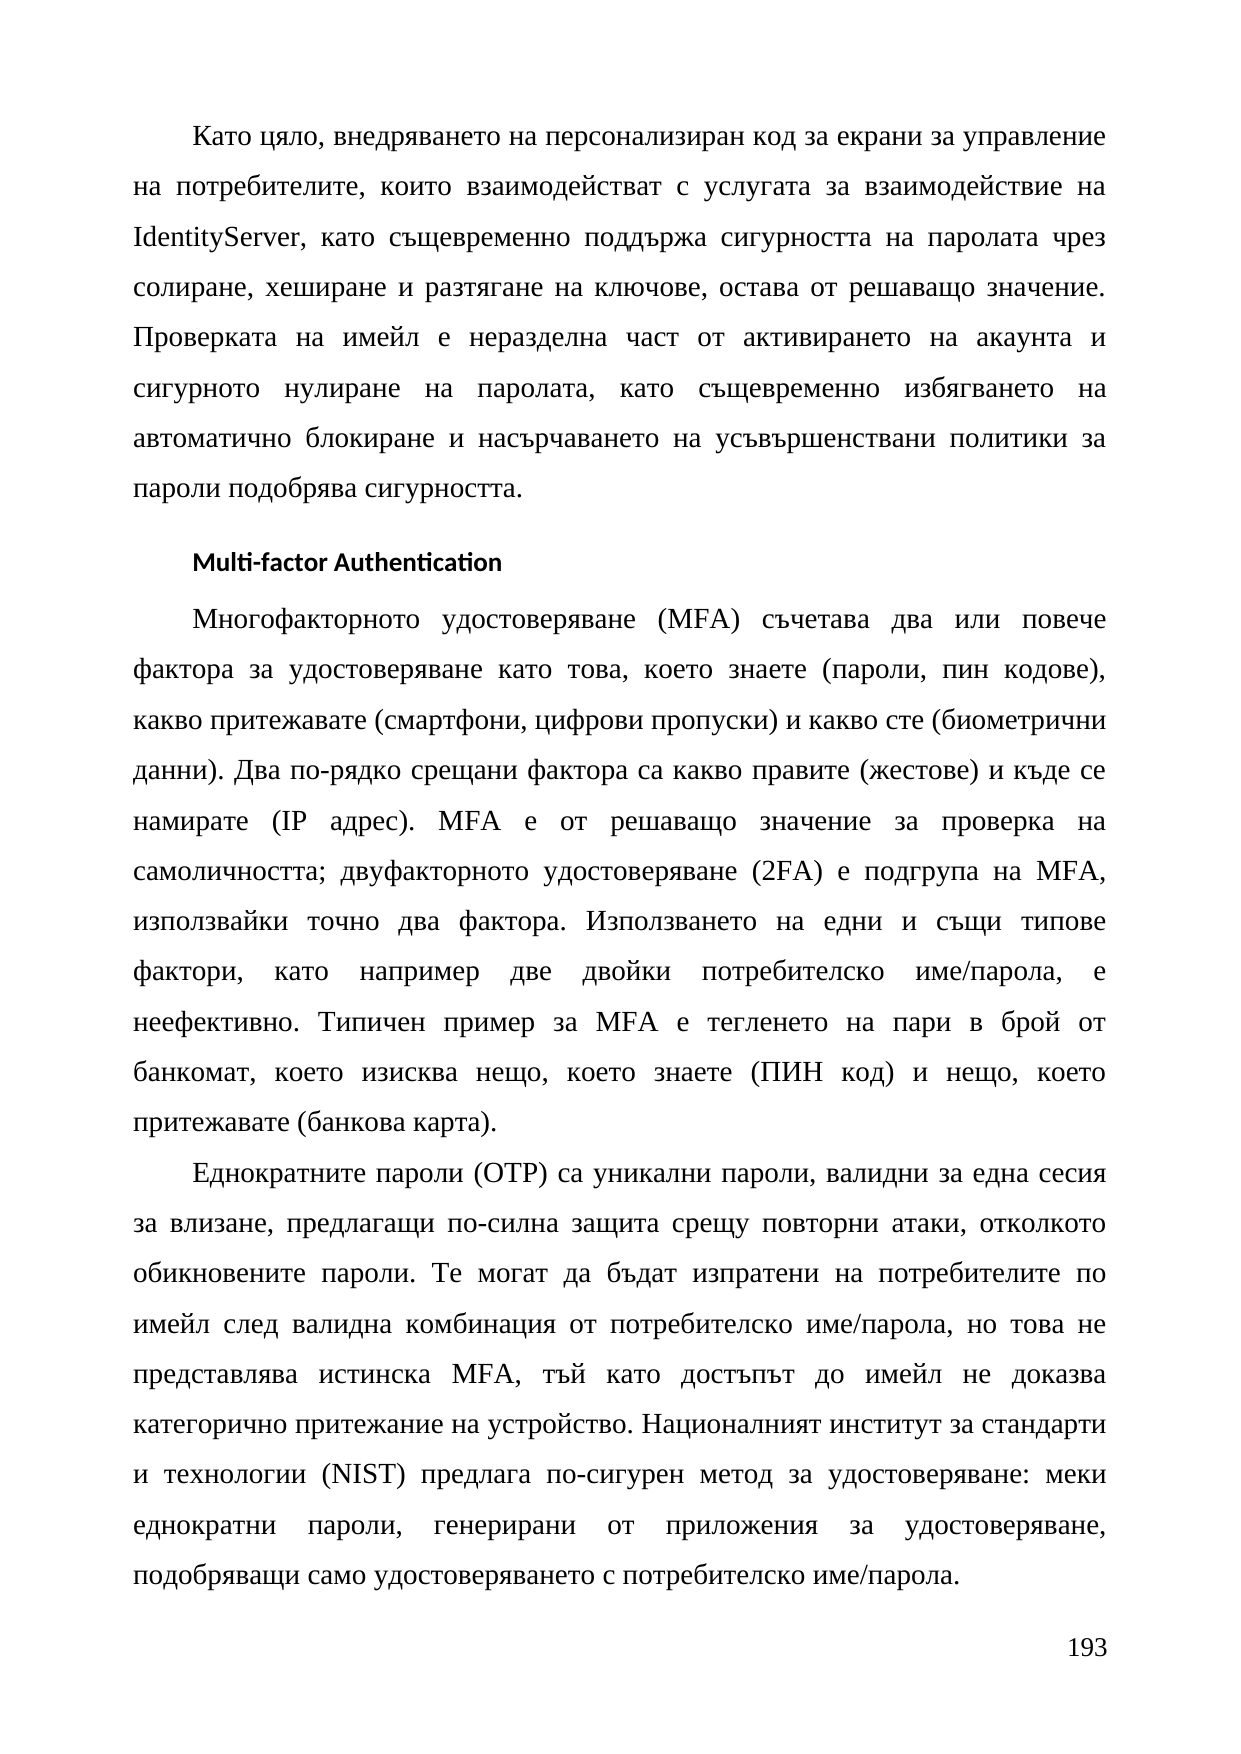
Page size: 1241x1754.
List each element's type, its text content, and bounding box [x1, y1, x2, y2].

text Като цяло, внедряването на персонализиран код за екрани за управление на потребителите, които взаимодействат с услугата за взаимодействие на IdentityServer, като същевременно поддържа сигурността на паролата чрез солиране, хеширане и разтягане на ключове, остава от решаващо значение. Проверката на имейл е неразделна част от активирането на акаунта и сигурното нулиране на паролата, като същевременно избягването на автоматично блокиране и насърчаването на усъвършенствани политики за пароли подобрява сигурността. [133, 118, 1107, 504]
text Многофакторното удостоверяване (MFA) съчетава два или повече фактора за удостоверяване като това, което знаете (пароли, пин кодове), какво притежавате (смартфони, цифрови пропуски) и какво сте (биометрични данни). Два по-рядко срещани фактора са какво правите (жестове) и къде се намирате (IP адрес). MFA е от решаващо значение за проверка на самоличността; двуфакторното удостоверяване (2FA) е подгрупа на MFA, използвайки точно два фактора. Използването на едни и същи типове фактори, като например две двойки потребителско име/парола, е неефективно. Типичен пример за MFA е тегленето на пари в брой от банкомат, което изисква нещо, което знаете (ПИН код) и нещо, което притежавате (банкова карта). [133, 601, 1107, 1138]
subtitle Multi-factor Authentication [133, 546, 1107, 579]
text Еднократните пароли (OTP) са уникални пароли, валидни за една сесия за влизане, предлагащи по-силна защита срещу повторни атаки, отколкото обикновените пароли. Те могат да бъдат изпратени на потребителите по имейл след валидна комбинация от потребителско име/парола, но това не представлява истинска MFA, тъй като достъпът до имейл не доказва категорично притежание на устройство. Националният институт за стандарти и технологии (NIST) предлага по-сигурен метод за удостоверяване: меки еднократни пароли, генерирани от приложения за удостоверяване, подобряващи само удостоверяването с потребителско име/парола. [133, 1155, 1107, 1591]
